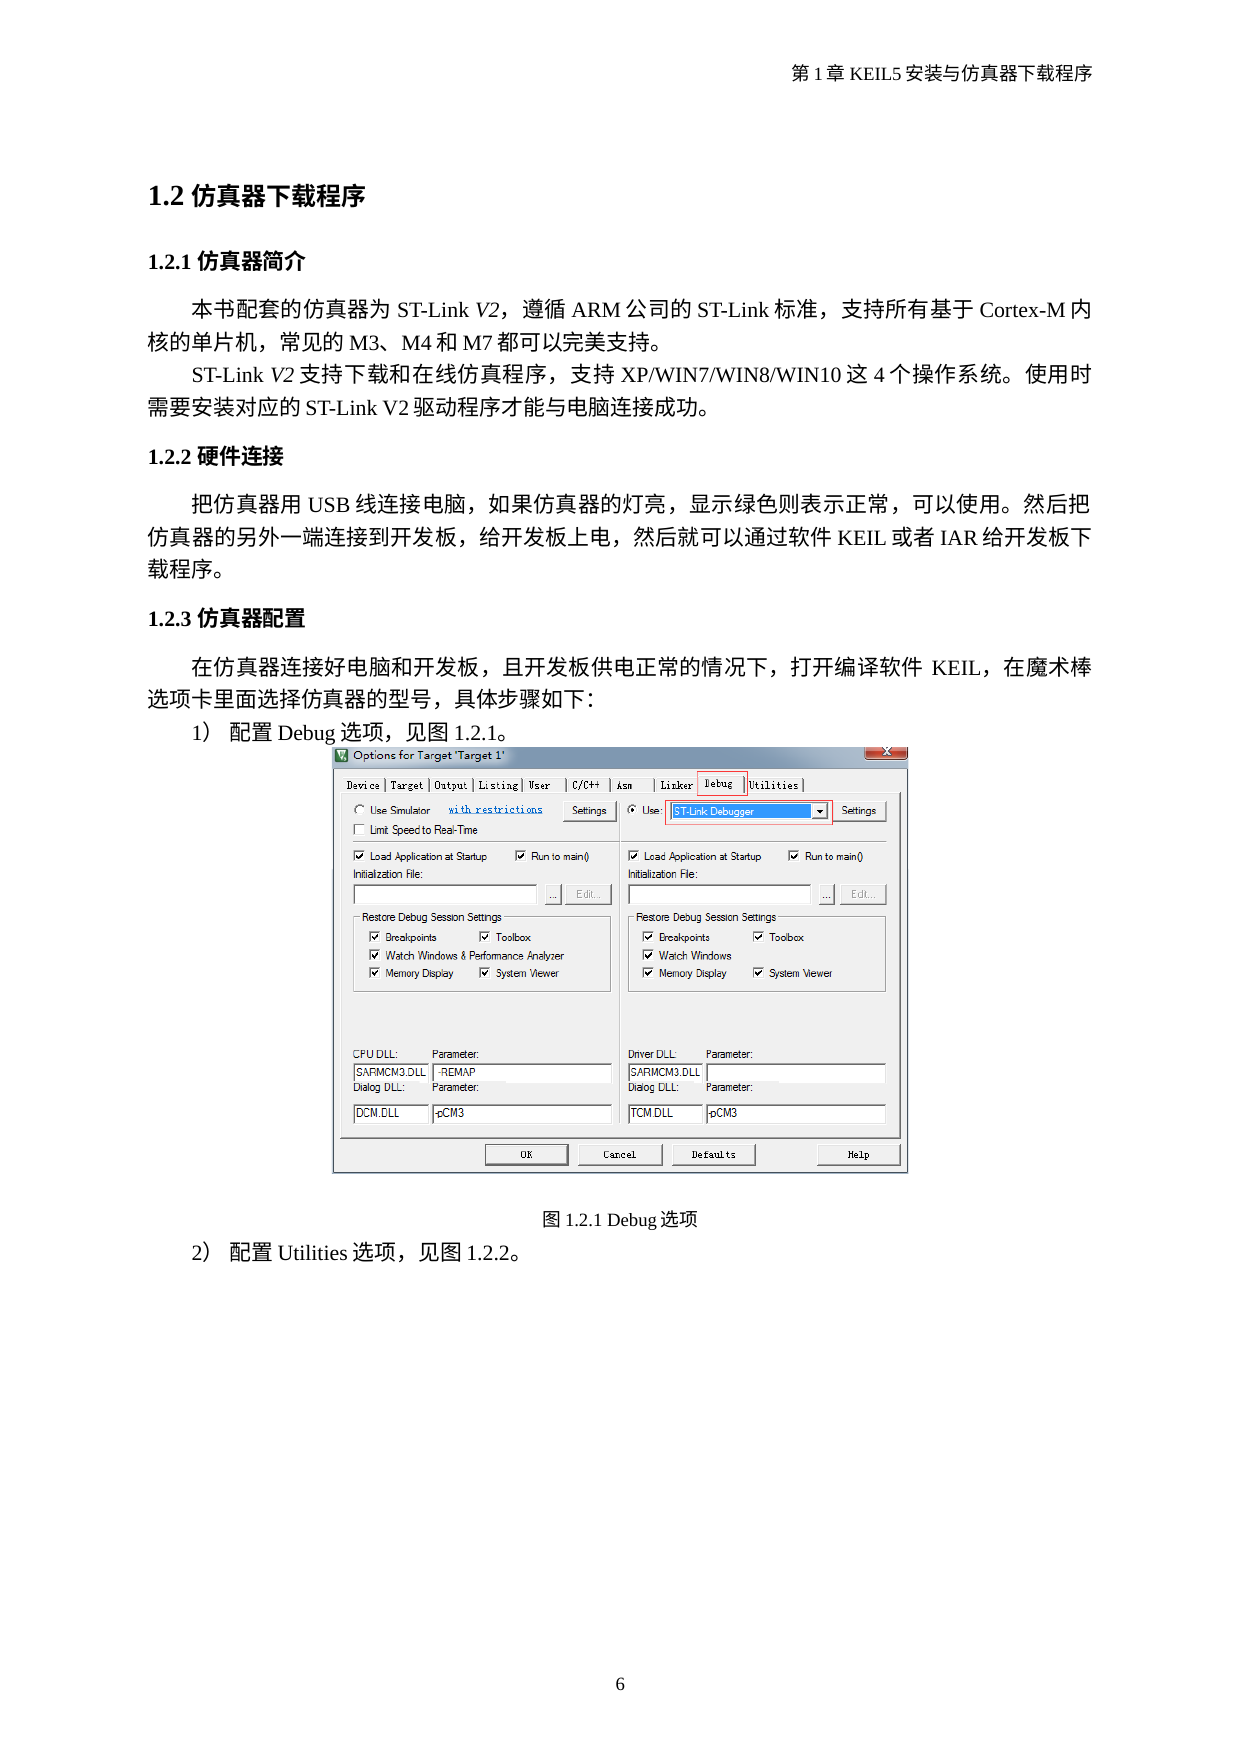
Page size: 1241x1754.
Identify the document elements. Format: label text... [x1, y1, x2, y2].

text 本书配套的仿真器为ST-Link V2，遵循ARM公司的ST-Link标准，支持所有基于Cortex-M内核的单片机，常见的M3、M4和M7都可以完美支持。 [148, 292, 1092, 357]
picture [331, 747, 909, 1174]
subtitle 仿真器配置 [148, 601, 1092, 633]
text 把仿真器用USB线连接电脑，如果仿真器的灯亮，显示绿色则表示正常，可以使用。然后把仿真器的另外一端连接到开发板，给开发板上电，然后就可以通过软件KEIL或者IAR给开发板下载程序。 [148, 487, 1092, 584]
text 在仿真器连接好电脑和开发板，且开发板供电正常的情况下，打开编译软件KEIL，在魔术棒选项卡里面选择仿真器的型号，具体步骤如下： [148, 649, 1092, 714]
text ST-Link V2支持下载和在线仿真程序，支持XP/WIN7/WIN8/WIN10这4个操作系统。使用时需要安装对应的ST-Link V2驱动程序才能与电脑连接成功。 [148, 357, 1092, 422]
subtitle 仿真器简介 [148, 243, 1092, 276]
text 图1.2.1 Debug选项 [148, 1202, 1092, 1234]
subtitle 仿真器下载程序 [148, 162, 1092, 227]
subtitle 硬件连接 [148, 438, 1092, 471]
list 配置Debug选项，见图1.2.1。 [191, 714, 1092, 747]
list 配置Utilities选项，见图1.2.2。 [191, 1234, 1092, 1267]
